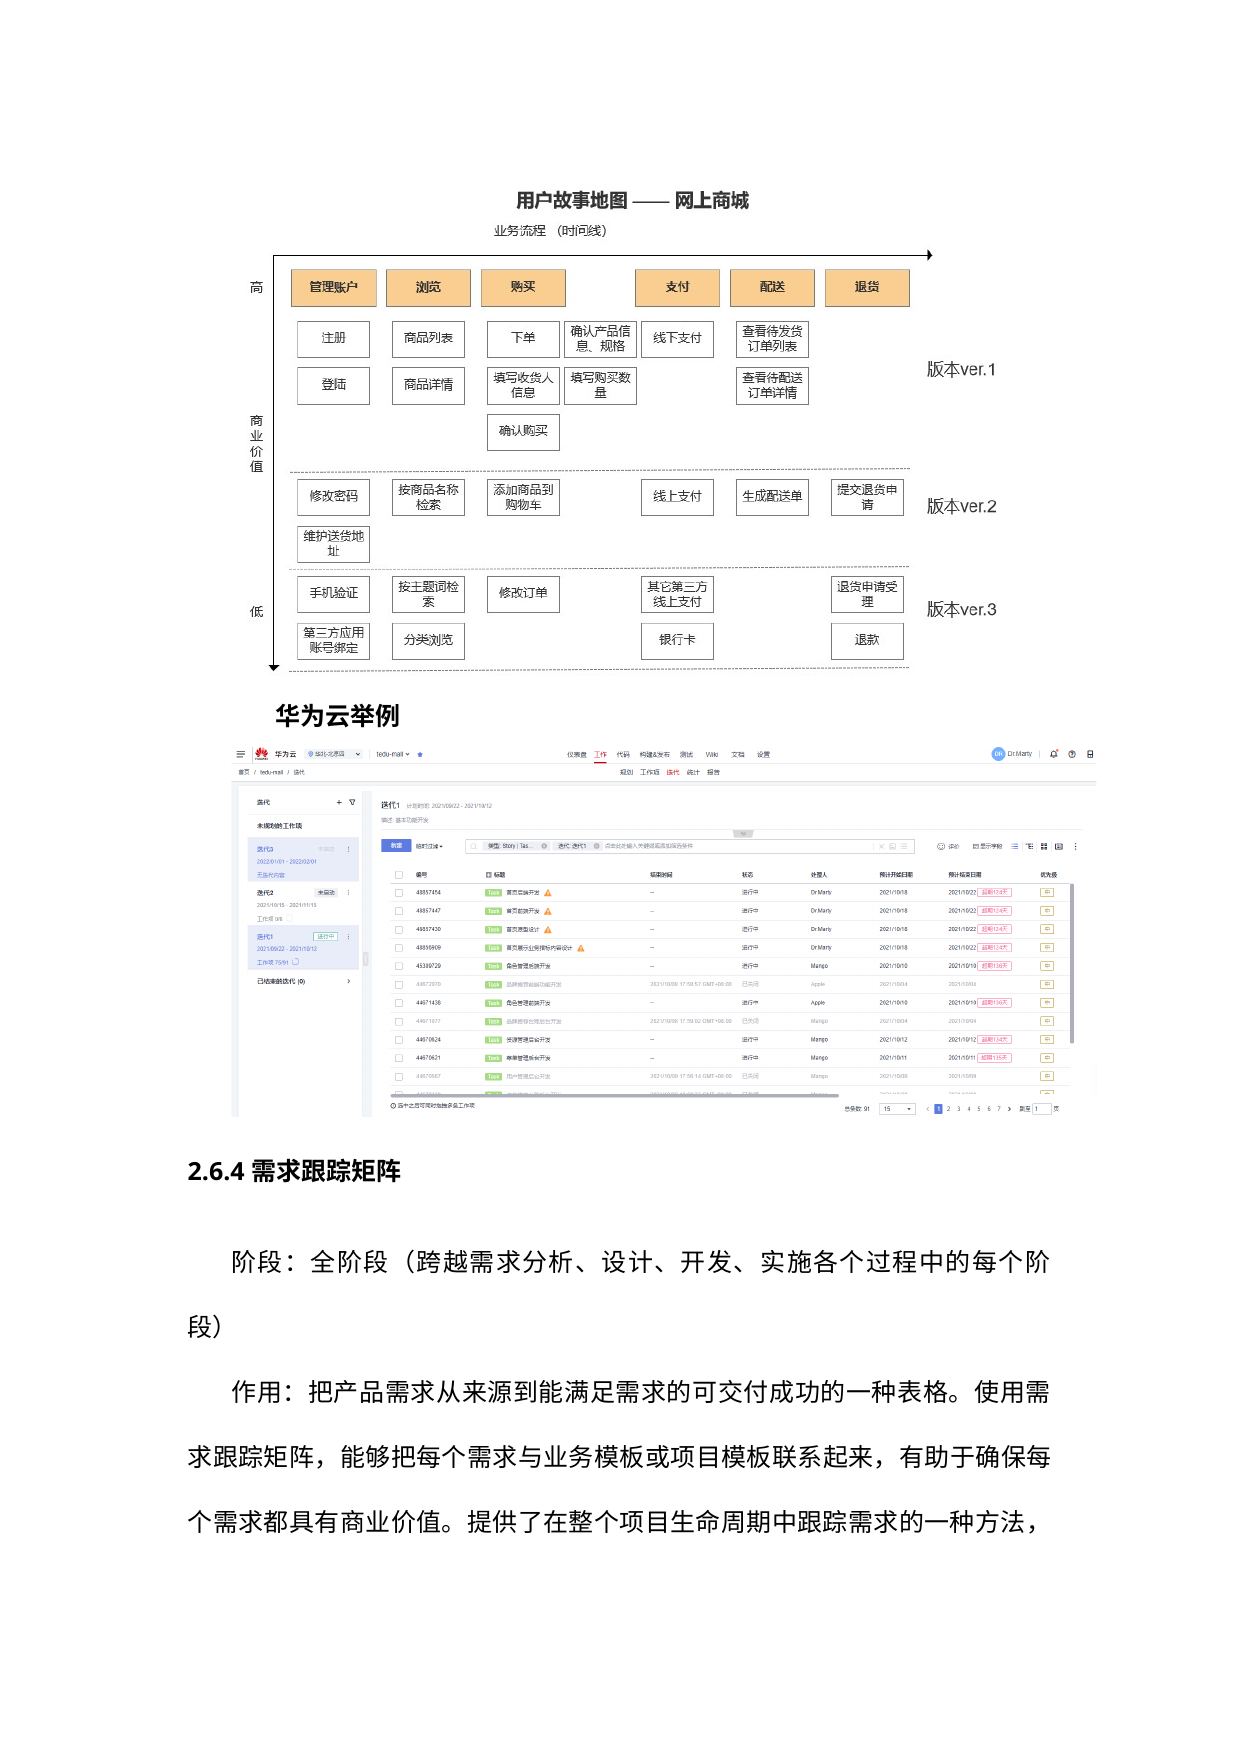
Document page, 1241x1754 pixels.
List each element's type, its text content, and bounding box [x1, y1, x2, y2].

picture [231, 747, 1097, 1117]
subtitle 2.6.4 需求跟踪矩阵 [187, 1137, 1053, 1202]
text 阶段：全阶段（跨越需求分析、设计、开发、实施各个过程中的每个阶段） [187, 1228, 1053, 1358]
text 华为云举例 [231, 682, 1053, 747]
picture [231, 162, 997, 678]
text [187, 1358, 1053, 1553]
